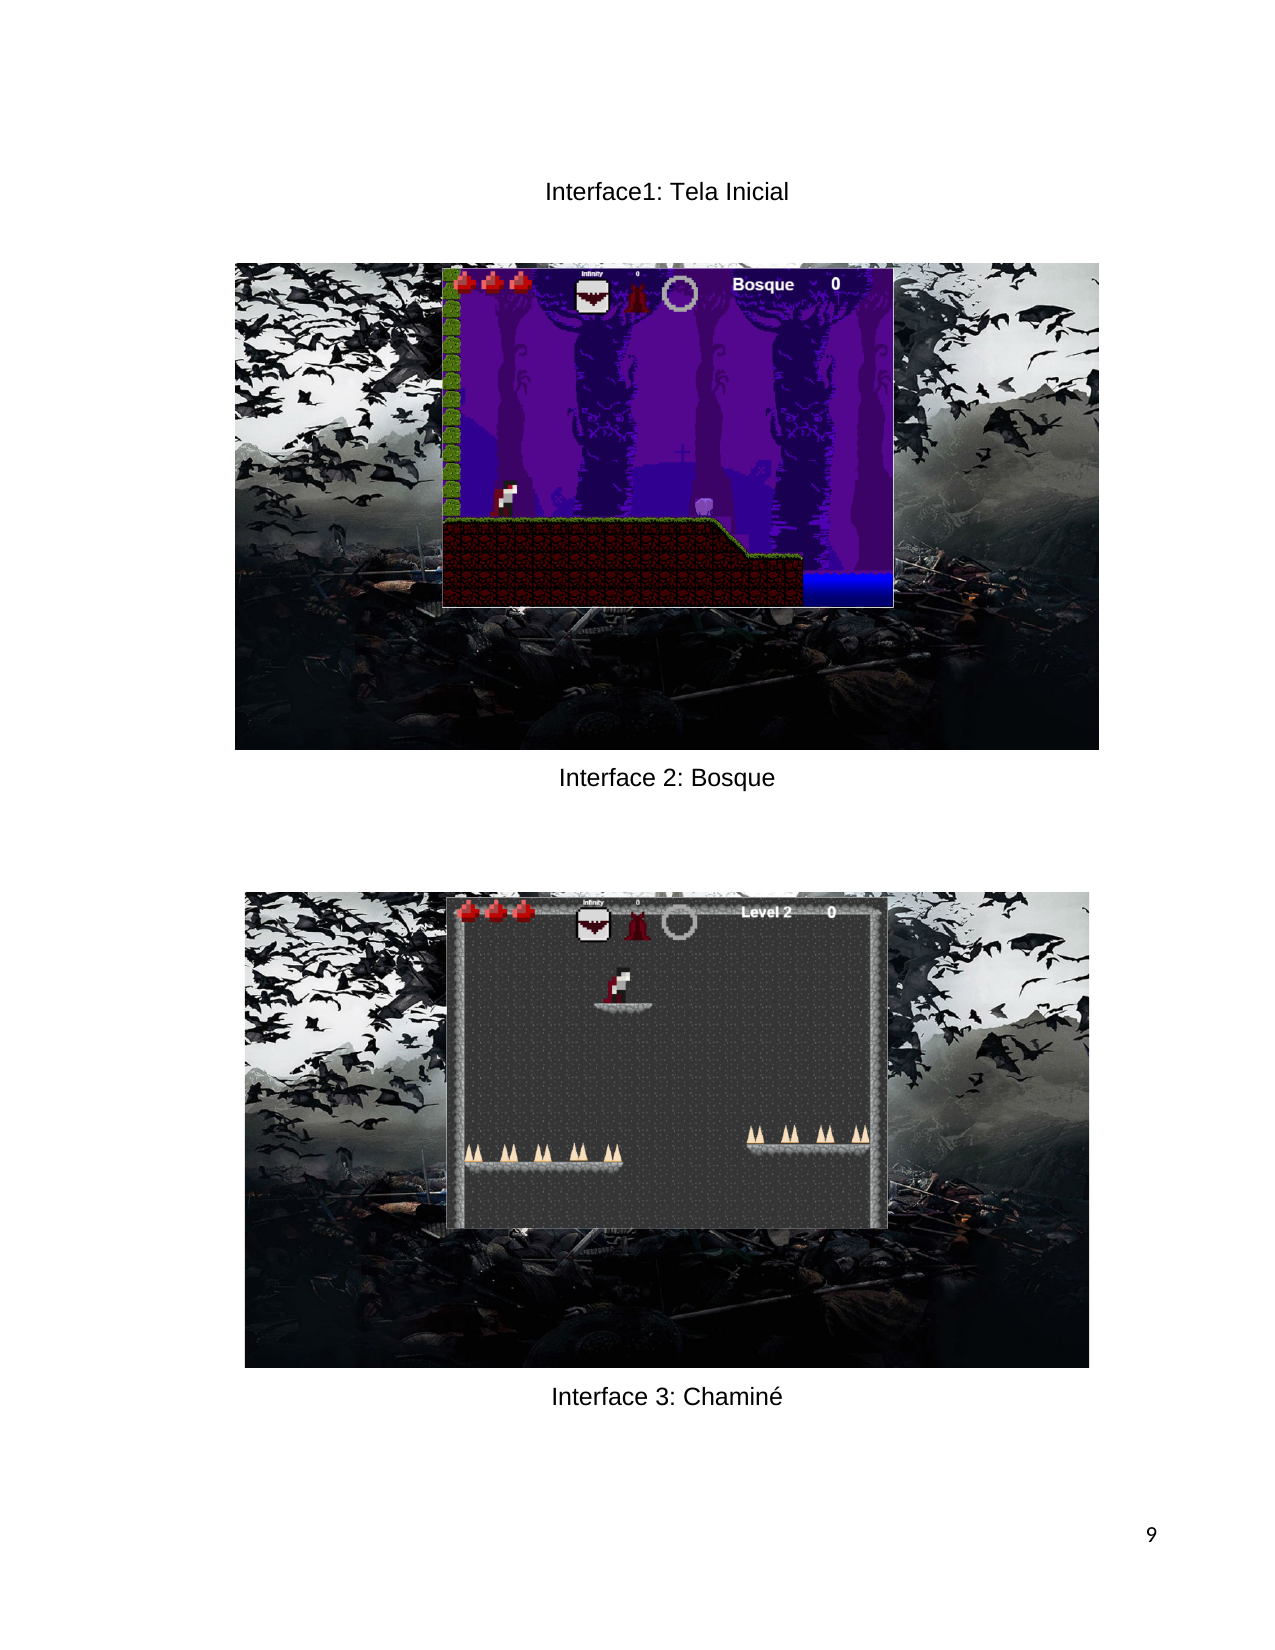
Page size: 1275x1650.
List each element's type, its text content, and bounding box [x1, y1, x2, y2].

list Interface1: Tela Inicial [177, 177, 1157, 206]
list Interface 3: Chaminé [177, 1382, 1157, 1410]
picture [244, 892, 1090, 1368]
picture [235, 263, 1099, 750]
list Interface 2: Bosque [177, 763, 1157, 792]
